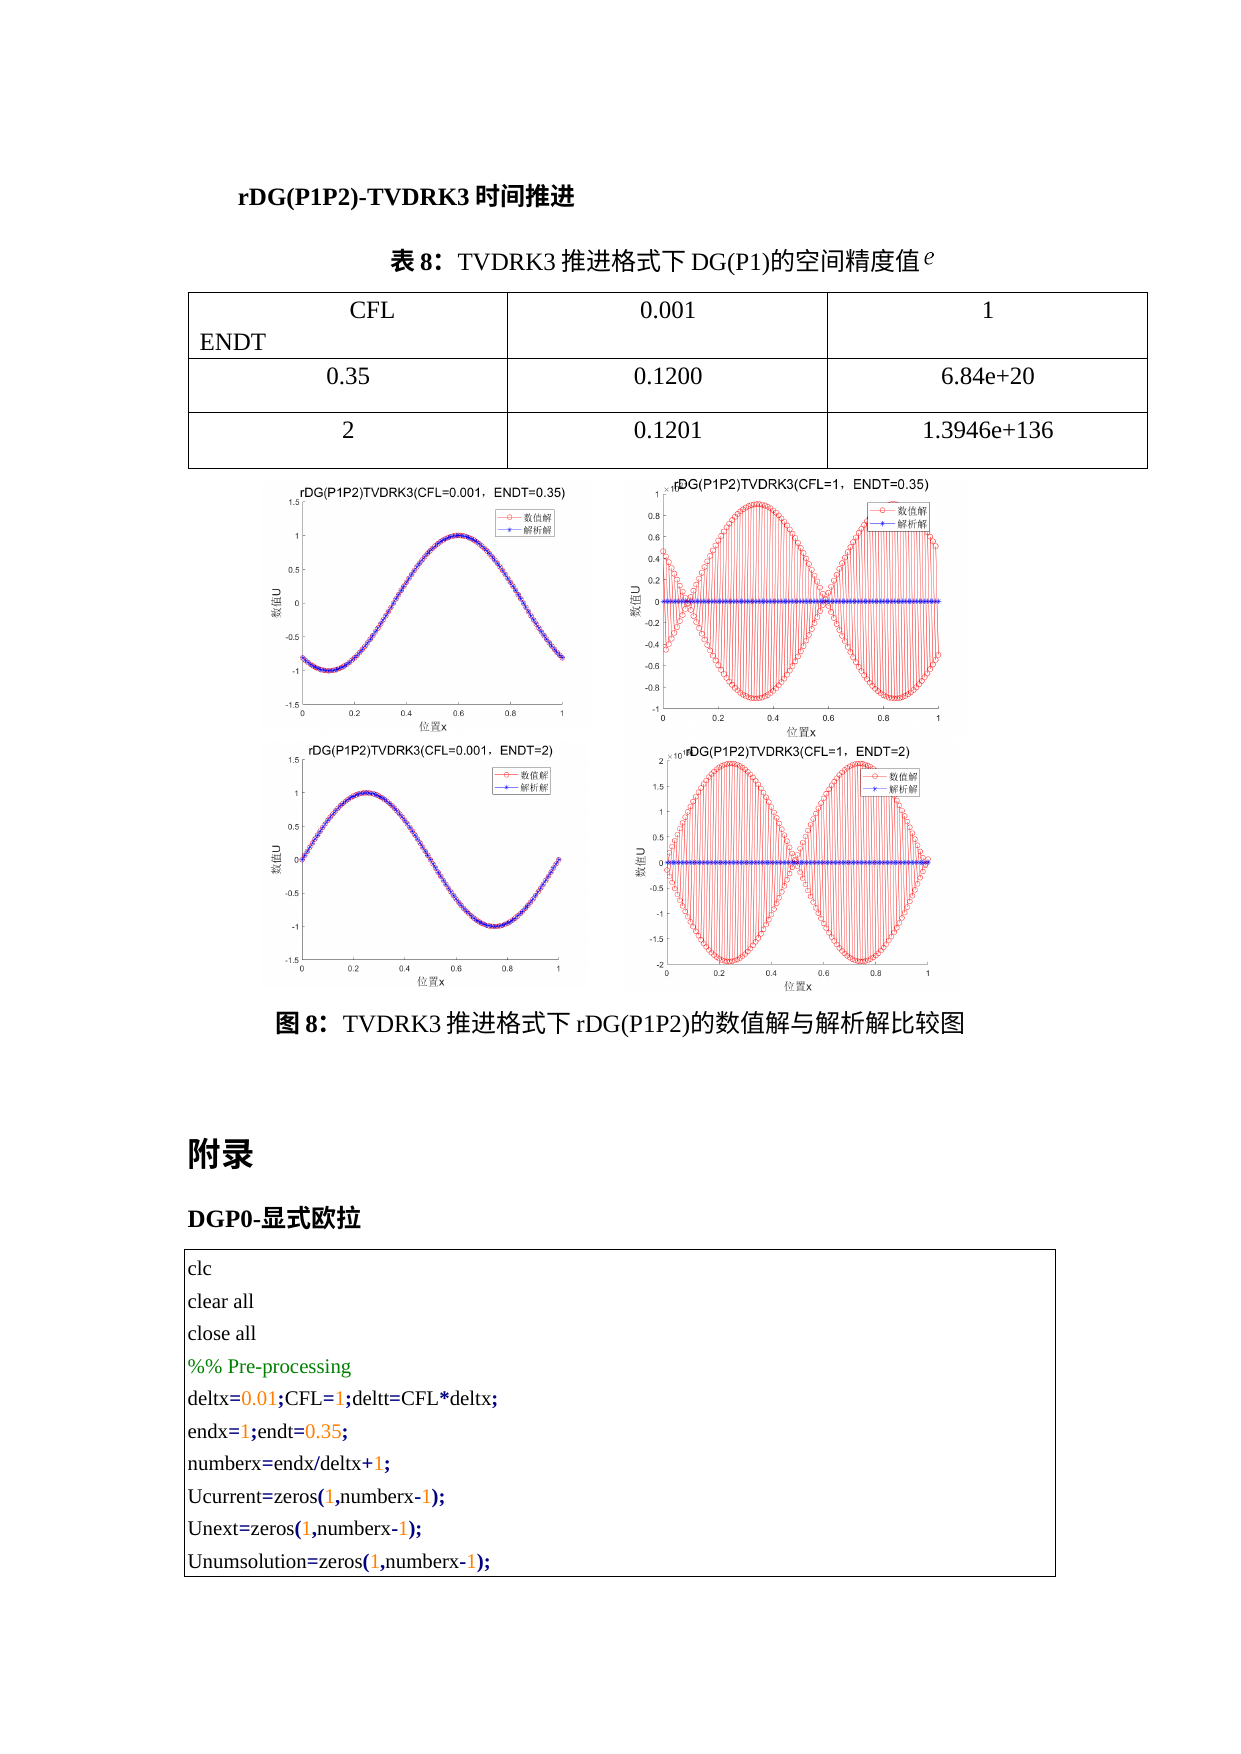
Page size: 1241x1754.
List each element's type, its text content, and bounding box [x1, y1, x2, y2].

text clear all [187, 1285, 1053, 1317]
text Unumsolution=zeros(1,numberx-1); [187, 1545, 1053, 1576]
picture [259, 482, 594, 733]
table_cell 6.84e+20 [828, 359, 1147, 412]
table_cell 0.35 [189, 359, 507, 412]
list 表8：TVDRK3推进格式下DG(P1)的空间精度值 [275, 227, 1053, 292]
text Unext=zeros(1,numberx-1); [187, 1512, 1053, 1545]
text close all [187, 1317, 1053, 1350]
text rDG(P1P2)-TVDRK3时间推进 [187, 162, 1053, 227]
picture [623, 741, 960, 993]
text 附录 [187, 1119, 1053, 1184]
text 图8：TVDRK3推进格式下rDG(P1P2)的数值解与解析解比较图 [187, 989, 1053, 1054]
picture [617, 473, 972, 739]
table_header CFL ENDT [189, 293, 507, 358]
picture [259, 740, 590, 988]
text numberx=endx/deltx+1; [187, 1447, 1053, 1480]
table_cell 0.1200 [508, 359, 827, 412]
text %% Pre-processing [187, 1350, 1053, 1382]
table_cell 2 [189, 413, 507, 468]
text clc [185, 1250, 1055, 1285]
table_header 0.001 [508, 293, 827, 358]
text endx=1;endt=0.35; [187, 1415, 1053, 1447]
text Ucurrent=zeros(1,numberx-1); [187, 1480, 1053, 1512]
table_header 1 [828, 293, 1147, 358]
table_cell 0.1201 [508, 413, 827, 468]
text deltx=0.01;CFL=1;deltt=CFL*deltx; [187, 1382, 1053, 1415]
text DGP0-显式欧拉 [187, 1184, 1053, 1249]
table_cell 1.3946e+136 [828, 413, 1147, 468]
